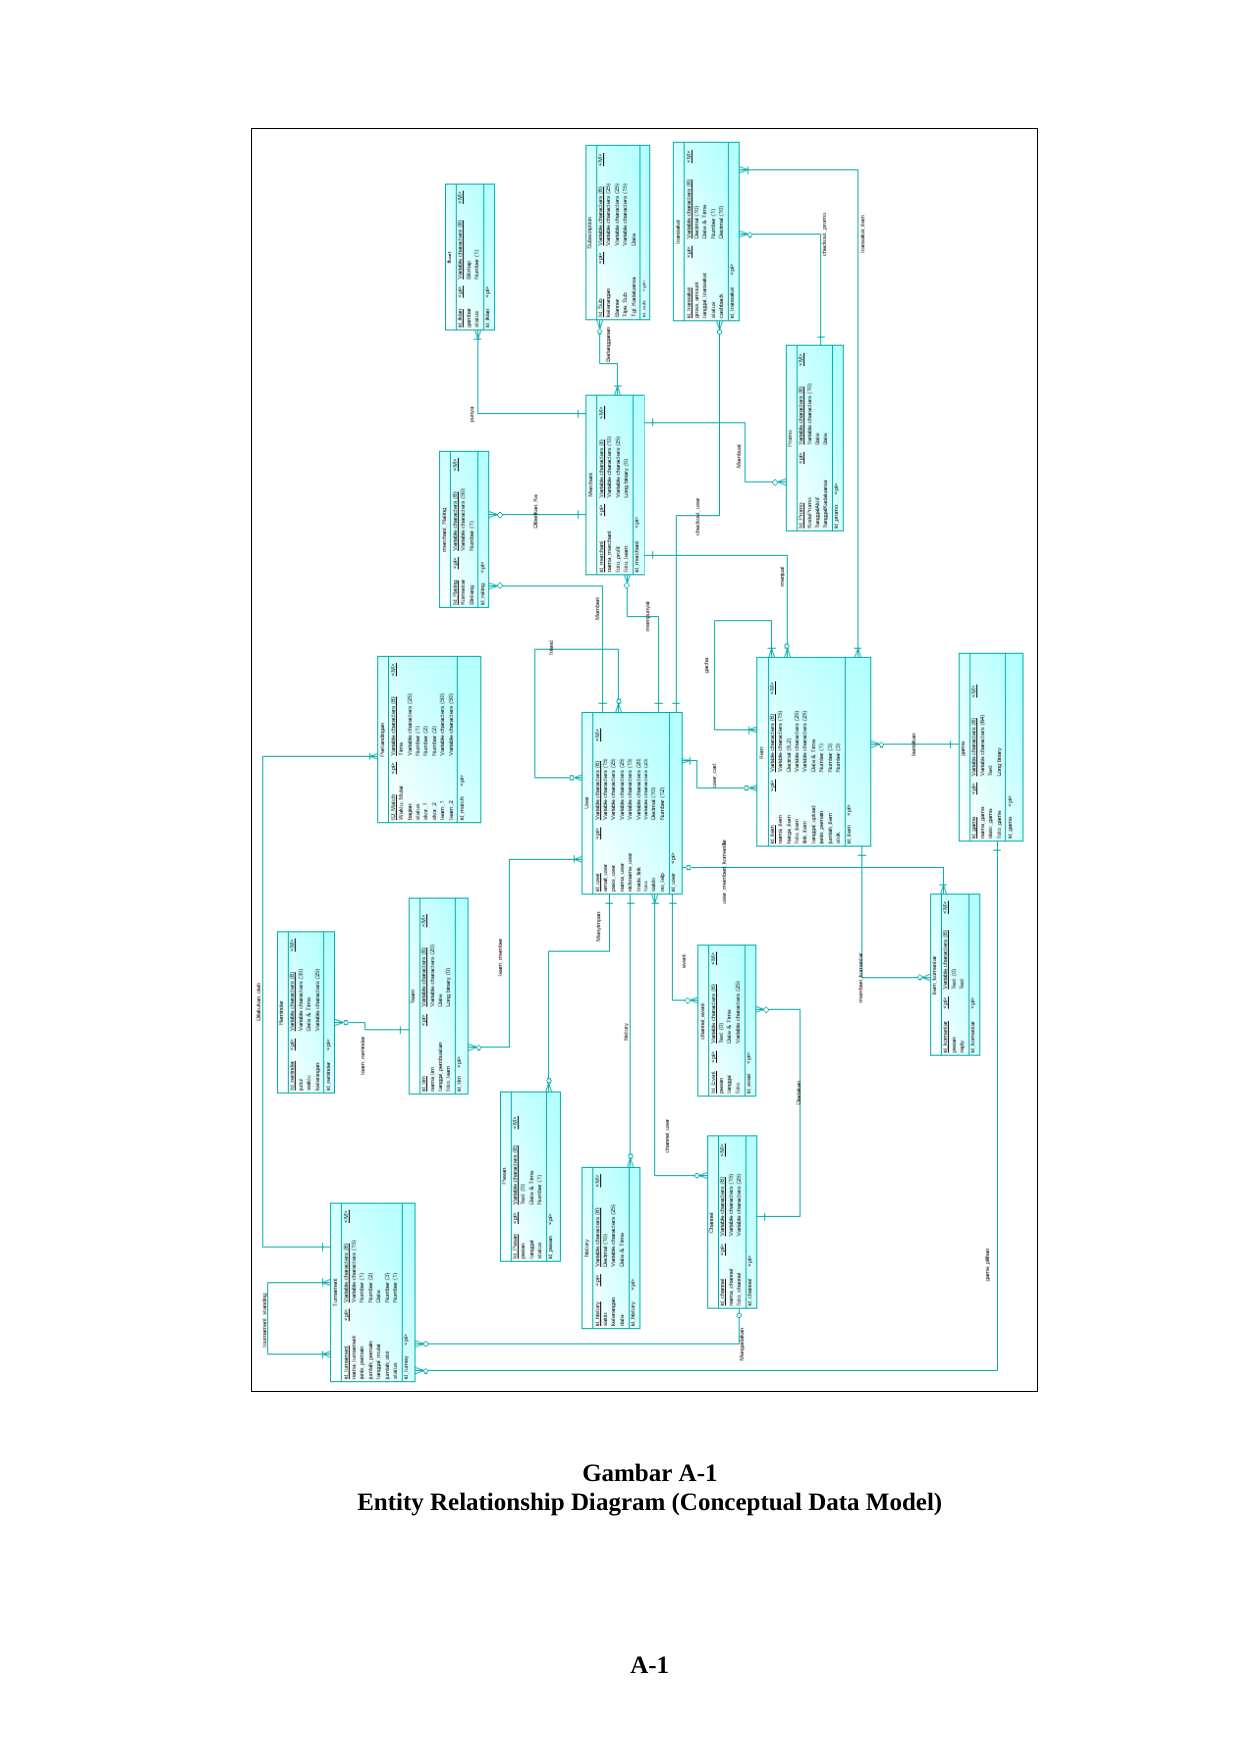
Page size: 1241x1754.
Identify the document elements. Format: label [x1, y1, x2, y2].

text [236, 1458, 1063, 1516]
picture [252, 130, 1037, 1391]
